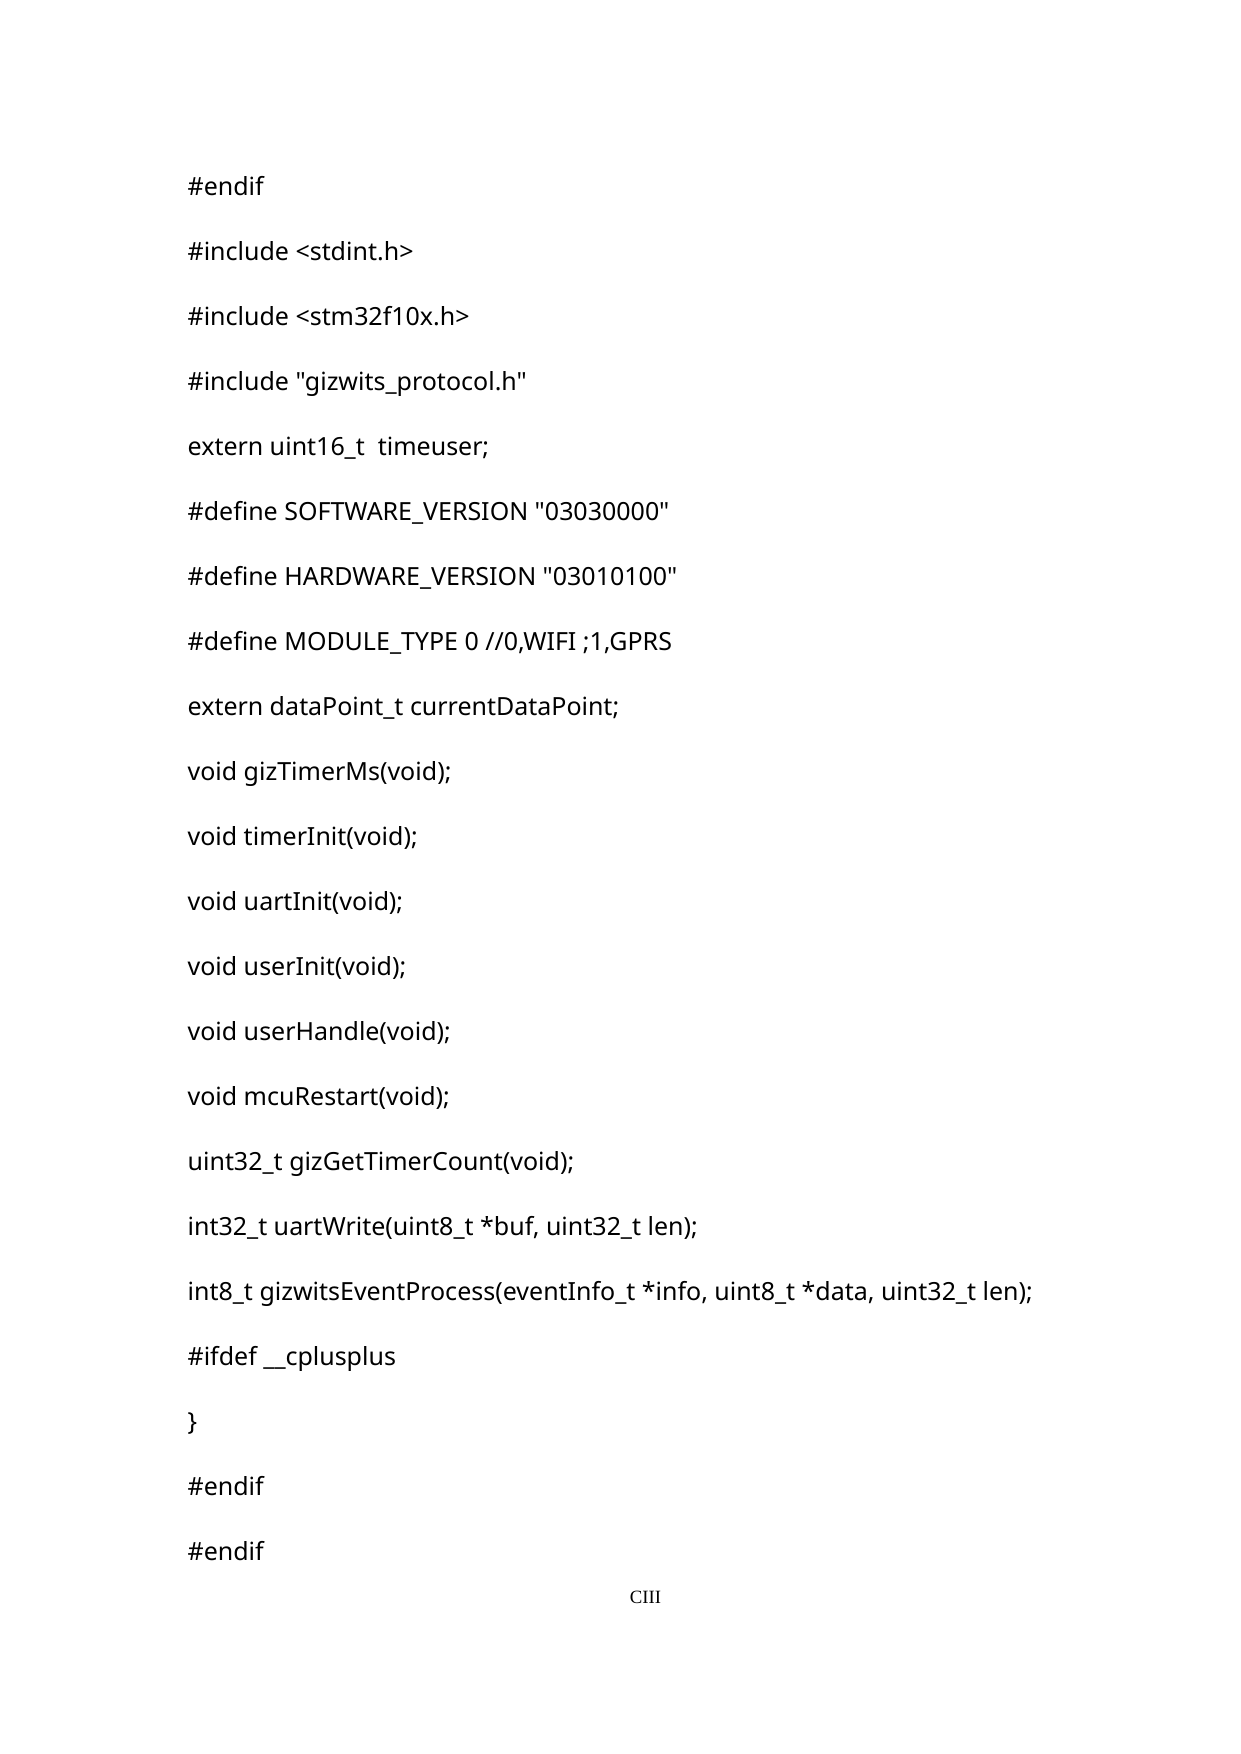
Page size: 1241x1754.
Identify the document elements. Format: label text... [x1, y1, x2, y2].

text #endif [187, 1453, 1053, 1518]
text void userInit(void); [187, 933, 1053, 998]
text uint32_t gizGetTimerCount(void); [187, 1128, 1053, 1193]
text int32_t uartWrite(uint8_t *buf, uint32_t len); [187, 1193, 1053, 1258]
text #define HARDWARE_VERSION "03010100" [187, 543, 1053, 608]
text void uartInit(void); [187, 868, 1053, 933]
text void userHandle(void); [187, 998, 1053, 1063]
text #endif [187, 153, 1053, 218]
text void gizTimerMs(void); [187, 738, 1053, 803]
text extern uint16_t timeuser; [187, 413, 1053, 478]
text int8_t gizwitsEventProcess(eventInfo_t *info, uint8_t *data, uint32_t len); [187, 1258, 1053, 1323]
text #include <stdint.h> [187, 218, 1053, 283]
text #include "gizwits_protocol.h" [187, 348, 1053, 413]
text } [187, 1388, 1053, 1453]
text #define SOFTWARE_VERSION "03030000" [187, 478, 1053, 543]
text #endif [187, 1518, 1053, 1583]
text void timerInit(void); [187, 803, 1053, 868]
text #ifdef __cplusplus [187, 1323, 1053, 1388]
text #include <stm32f10x.h> [187, 283, 1053, 348]
text extern dataPoint_t currentDataPoint; [187, 673, 1053, 738]
text void mcuRestart(void); [187, 1063, 1053, 1128]
text #define MODULE_TYPE 0 //0,WIFI ;1,GPRS [187, 608, 1053, 673]
